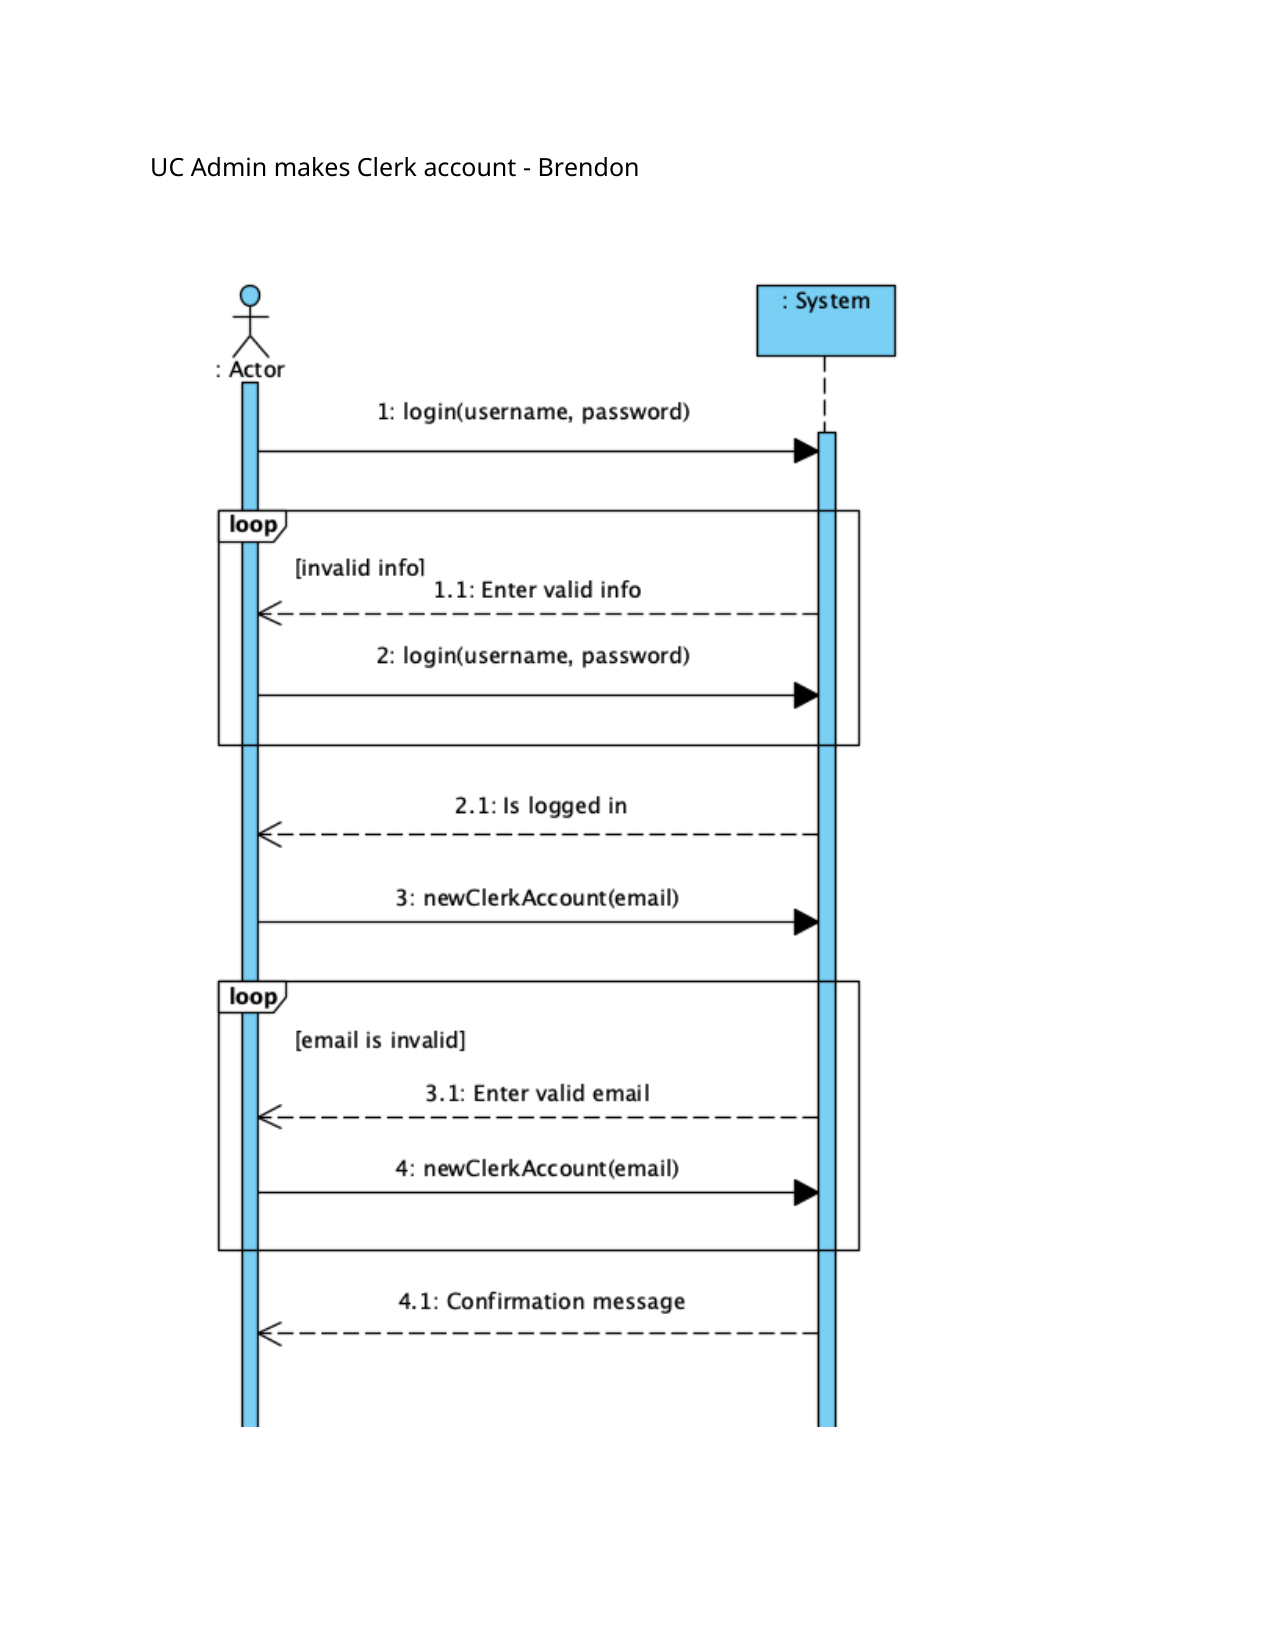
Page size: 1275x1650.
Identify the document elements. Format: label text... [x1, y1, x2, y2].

text UC Admin makes Clerk account - Brendon [150, 150, 1125, 184]
picture [187, 282, 904, 1427]
